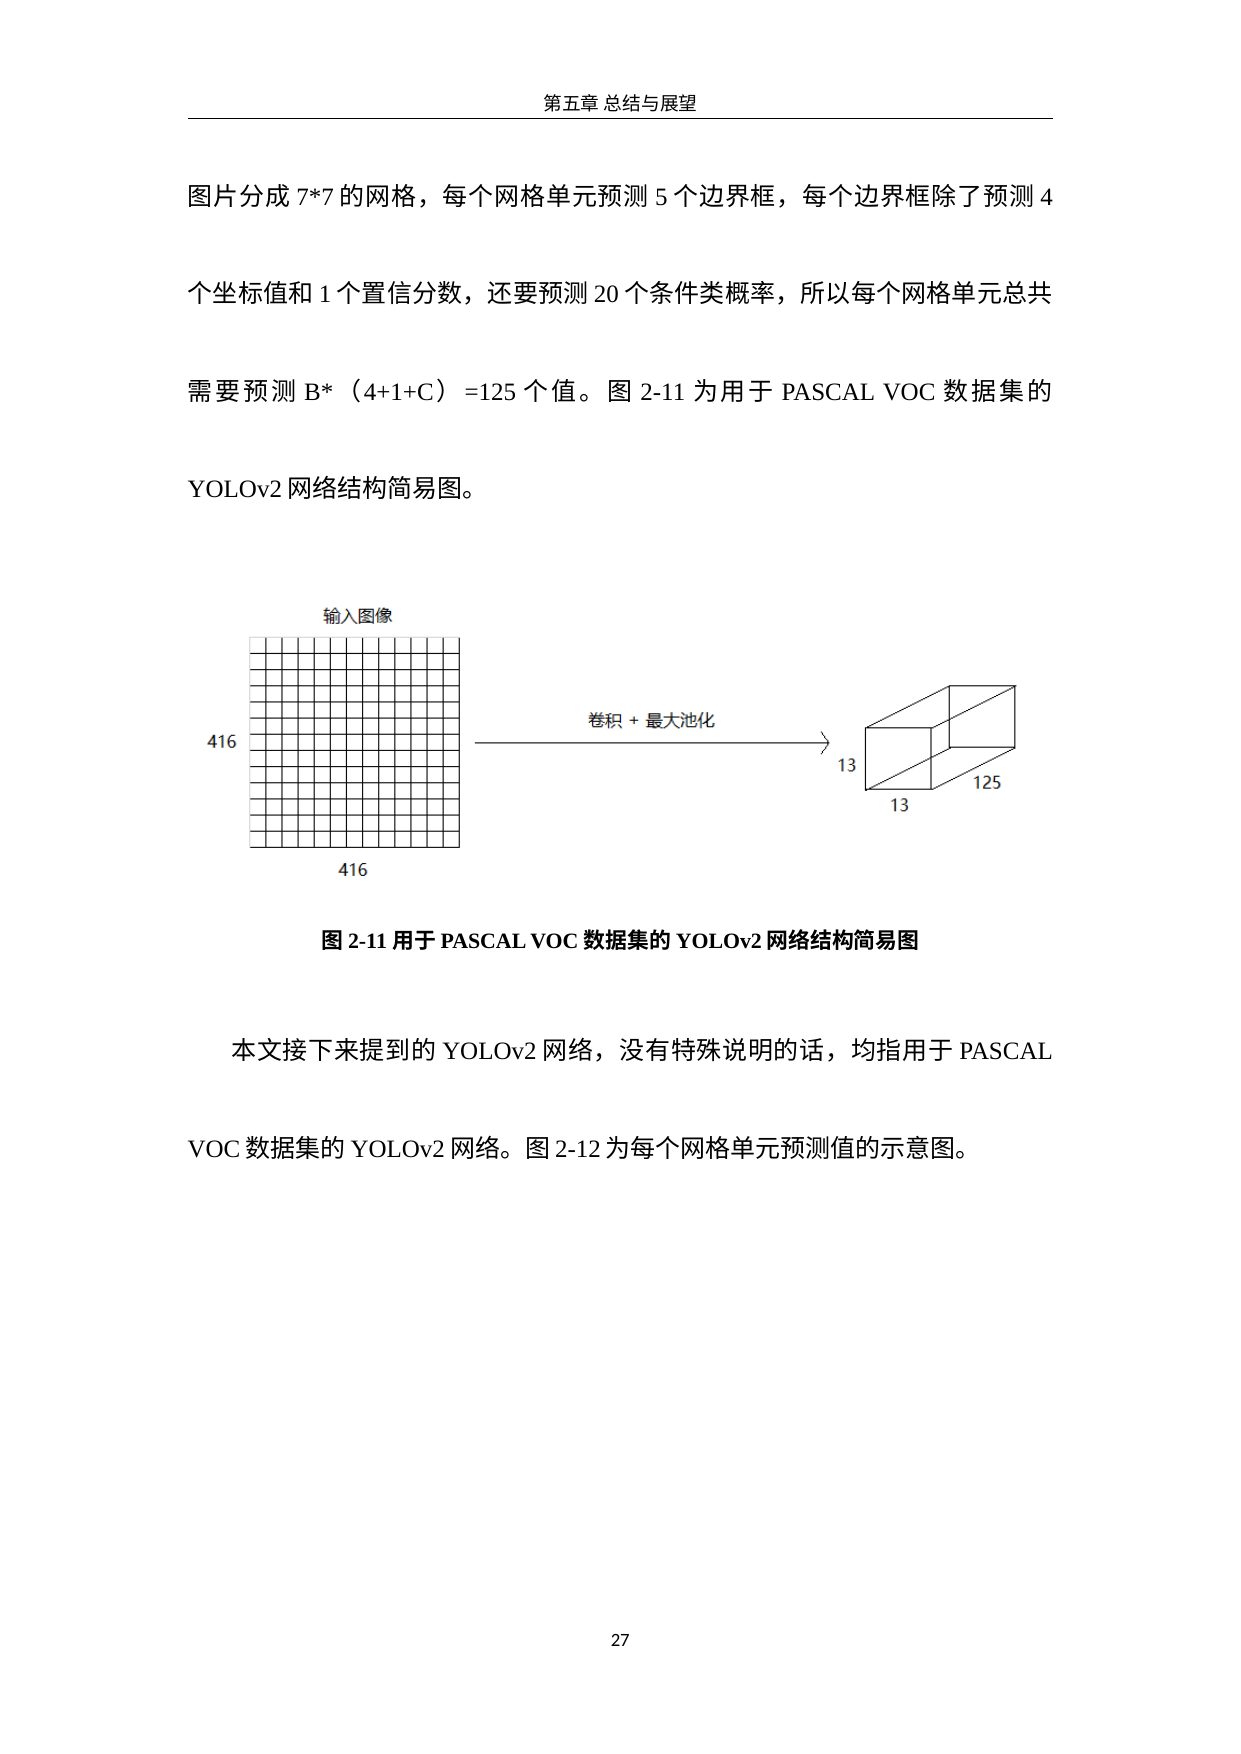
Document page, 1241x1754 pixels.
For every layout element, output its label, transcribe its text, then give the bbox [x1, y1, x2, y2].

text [187, 162, 1053, 519]
text 图 2-11 用于PASCAL VOC 数据集的YOLOv2网络结构简易图 [187, 923, 1053, 955]
text 本文接下来提到的YOLOv2网络，没有特殊说明的话，均指用于PASCAL VOC数据集的YOLOv2网络。图2-12为每个网格单元预测值的示意图。 [187, 1016, 1053, 1179]
picture [188, 584, 1053, 904]
